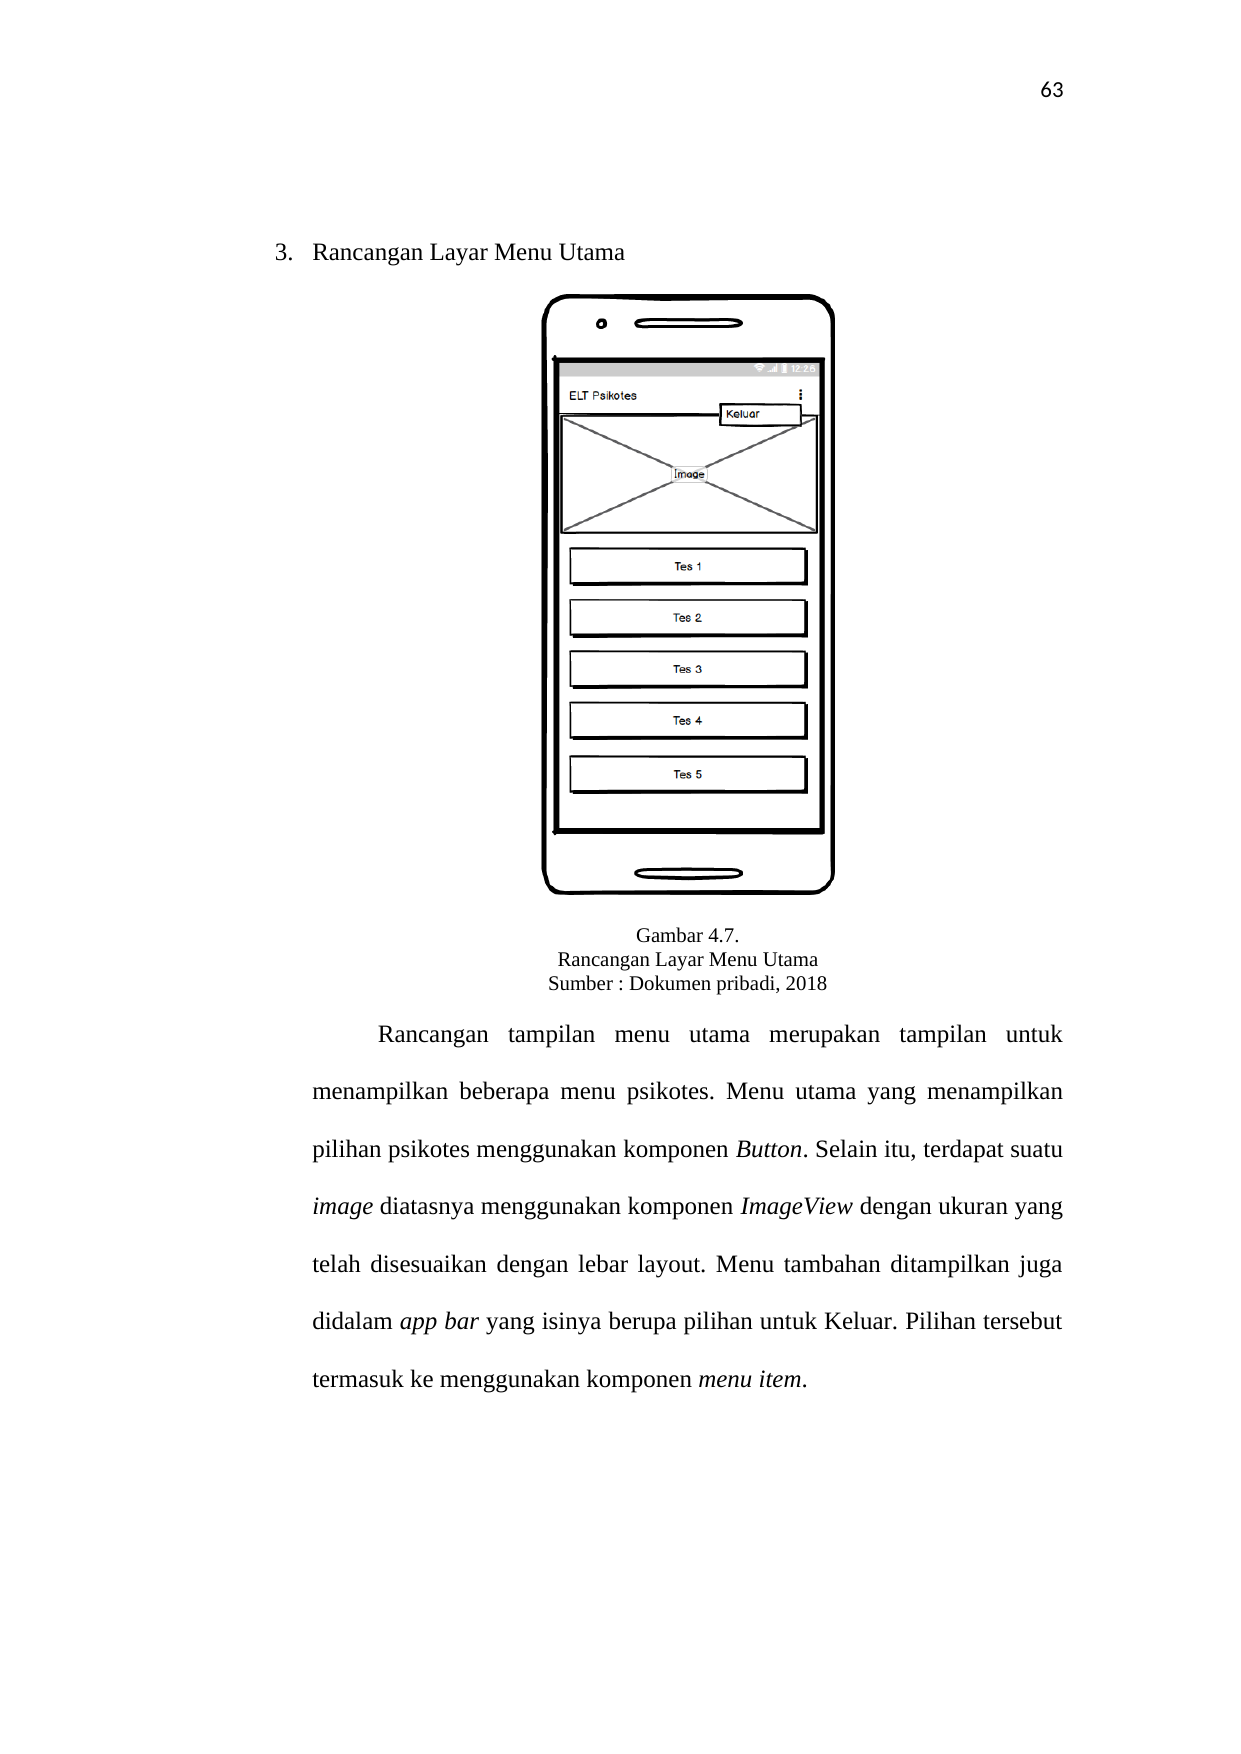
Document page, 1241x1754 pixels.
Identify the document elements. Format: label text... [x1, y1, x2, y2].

list Rancangan tampilan menu utama merupakan tampilan untuk menampilkan beberapa menu psikotes. Menu utama yang menampilkan pilihan psikotes menggunakan komponen Button. Selain itu, terdapat suatu image diatasnya menggunakan komponen ImageView dengan ukuran yang telah disesuaikan dengan lebar layout. Menu tambahan ditampilkan juga didalam app bar yang isinya berupa pilihan untuk Keluar. Pilihan tersebut termasuk ke menggunakan komponen menu item. [312, 1019, 1063, 1392]
text Sumber : Dokumen pribadi, 2018 [312, 971, 1063, 995]
text Rancangan Layar Menu Utama [312, 947, 1063, 971]
text Gambar 4.7. [312, 922, 1063, 947]
list Rancangan Layar Menu Utama [274, 237, 1063, 266]
picture [540, 294, 835, 895]
